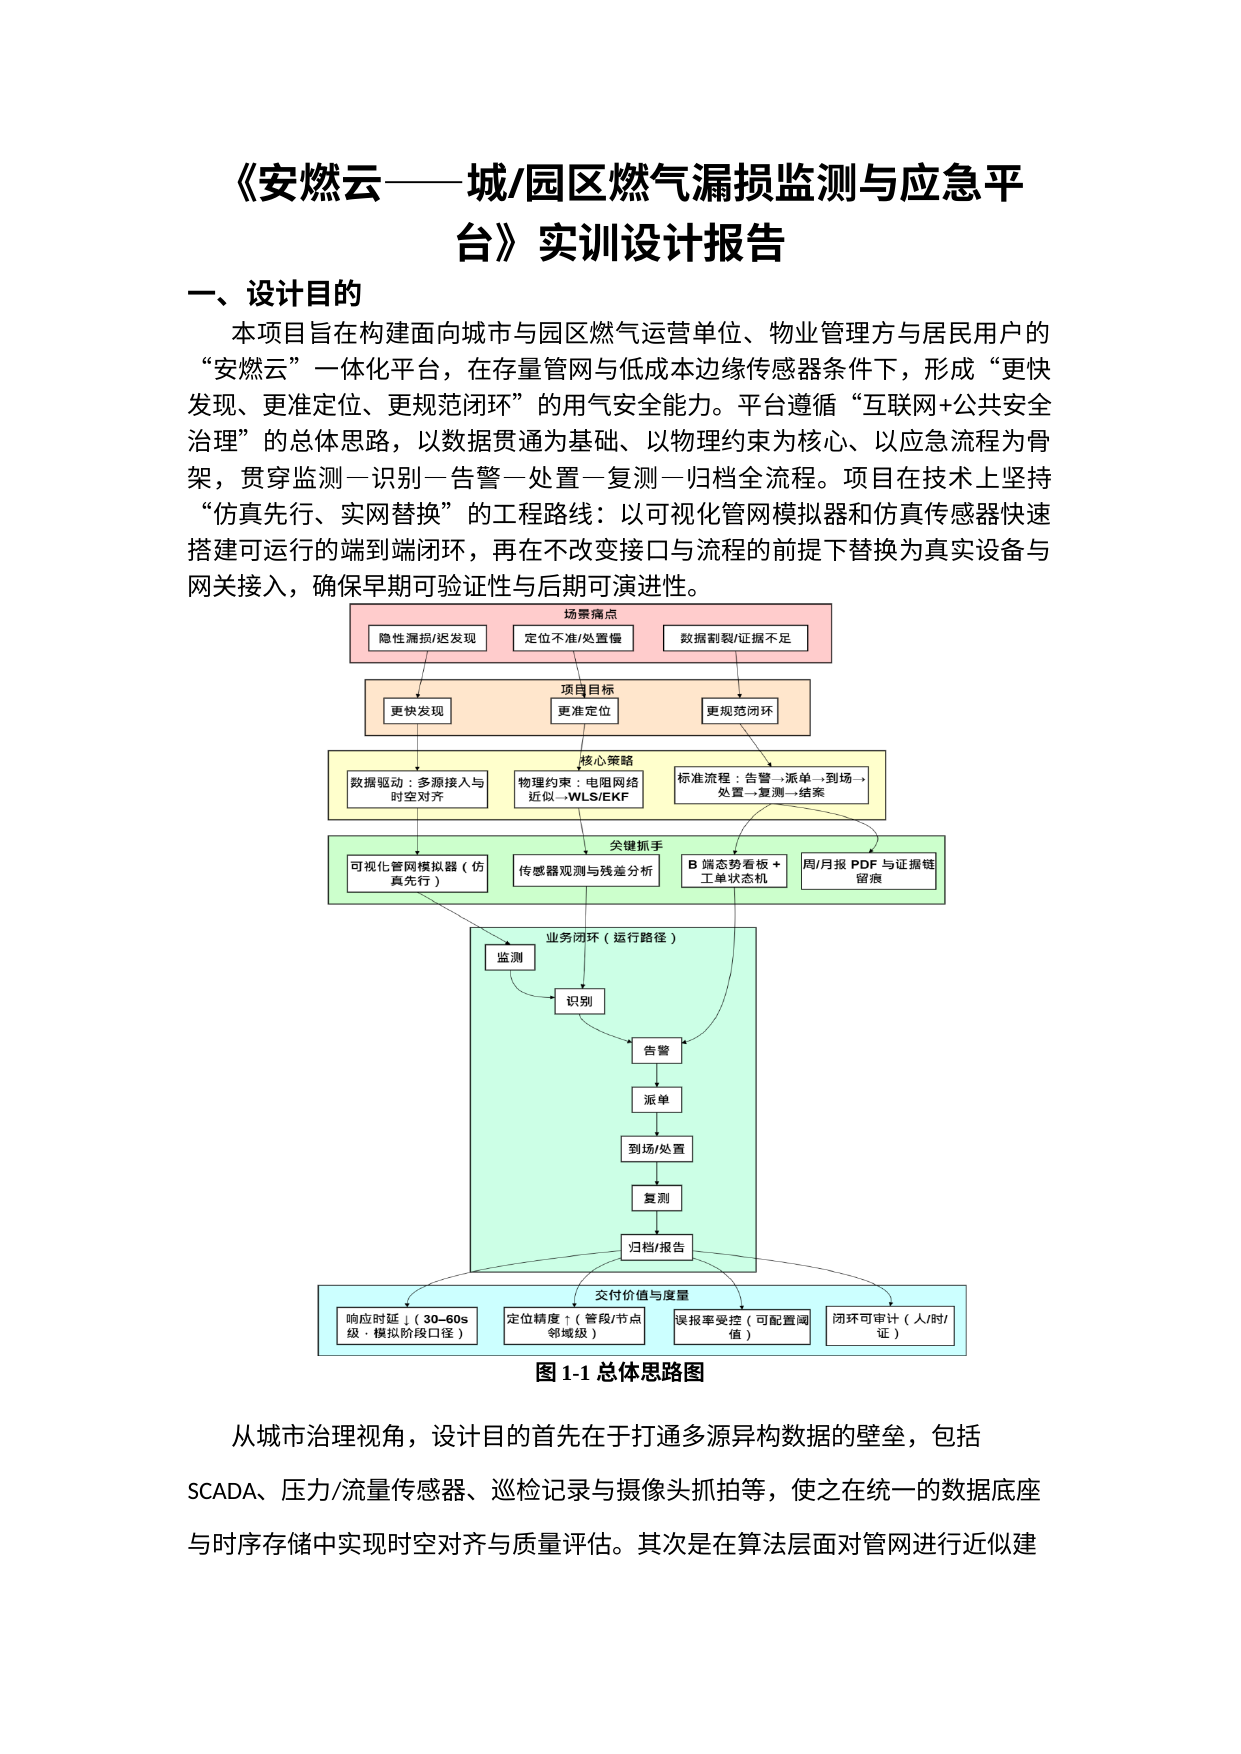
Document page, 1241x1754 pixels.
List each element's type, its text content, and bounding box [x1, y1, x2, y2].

text 《安燃云——城/园区燃气漏损监测与应急平台》实训设计报告 [187, 150, 1053, 271]
subtitle 设计目的 [187, 271, 1053, 313]
text 本项目旨在构建面向城市与园区燃气运营单位、物业管理方与居民用户的“安燃云”一体化平台，在存量管网与低成本边缘传感器条件下，形成“更快发现、更准定位、更规范闭环”的用气安全能力。平台遵循“互联网+公共安全治理”的总体思路，以数据贯通为基础、以物理约束为核心、以应急流程为骨架，贯穿监测—识别—告警—处置—复测—归档全流程。项目在技术上坚持“仿真先行、实网替换”的工程路线：以可视化管网模拟器和仿真传感器快速搭建可运行的端到端闭环，再在不改变接口与流程的前提下替换为真实设备与网关接入，确保早期可验证性与后期可演进性。 [187, 313, 1053, 603]
text 图1-1 总体思路图 [187, 1355, 1053, 1387]
picture [317, 603, 967, 1356]
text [187, 1416, 1053, 1561]
